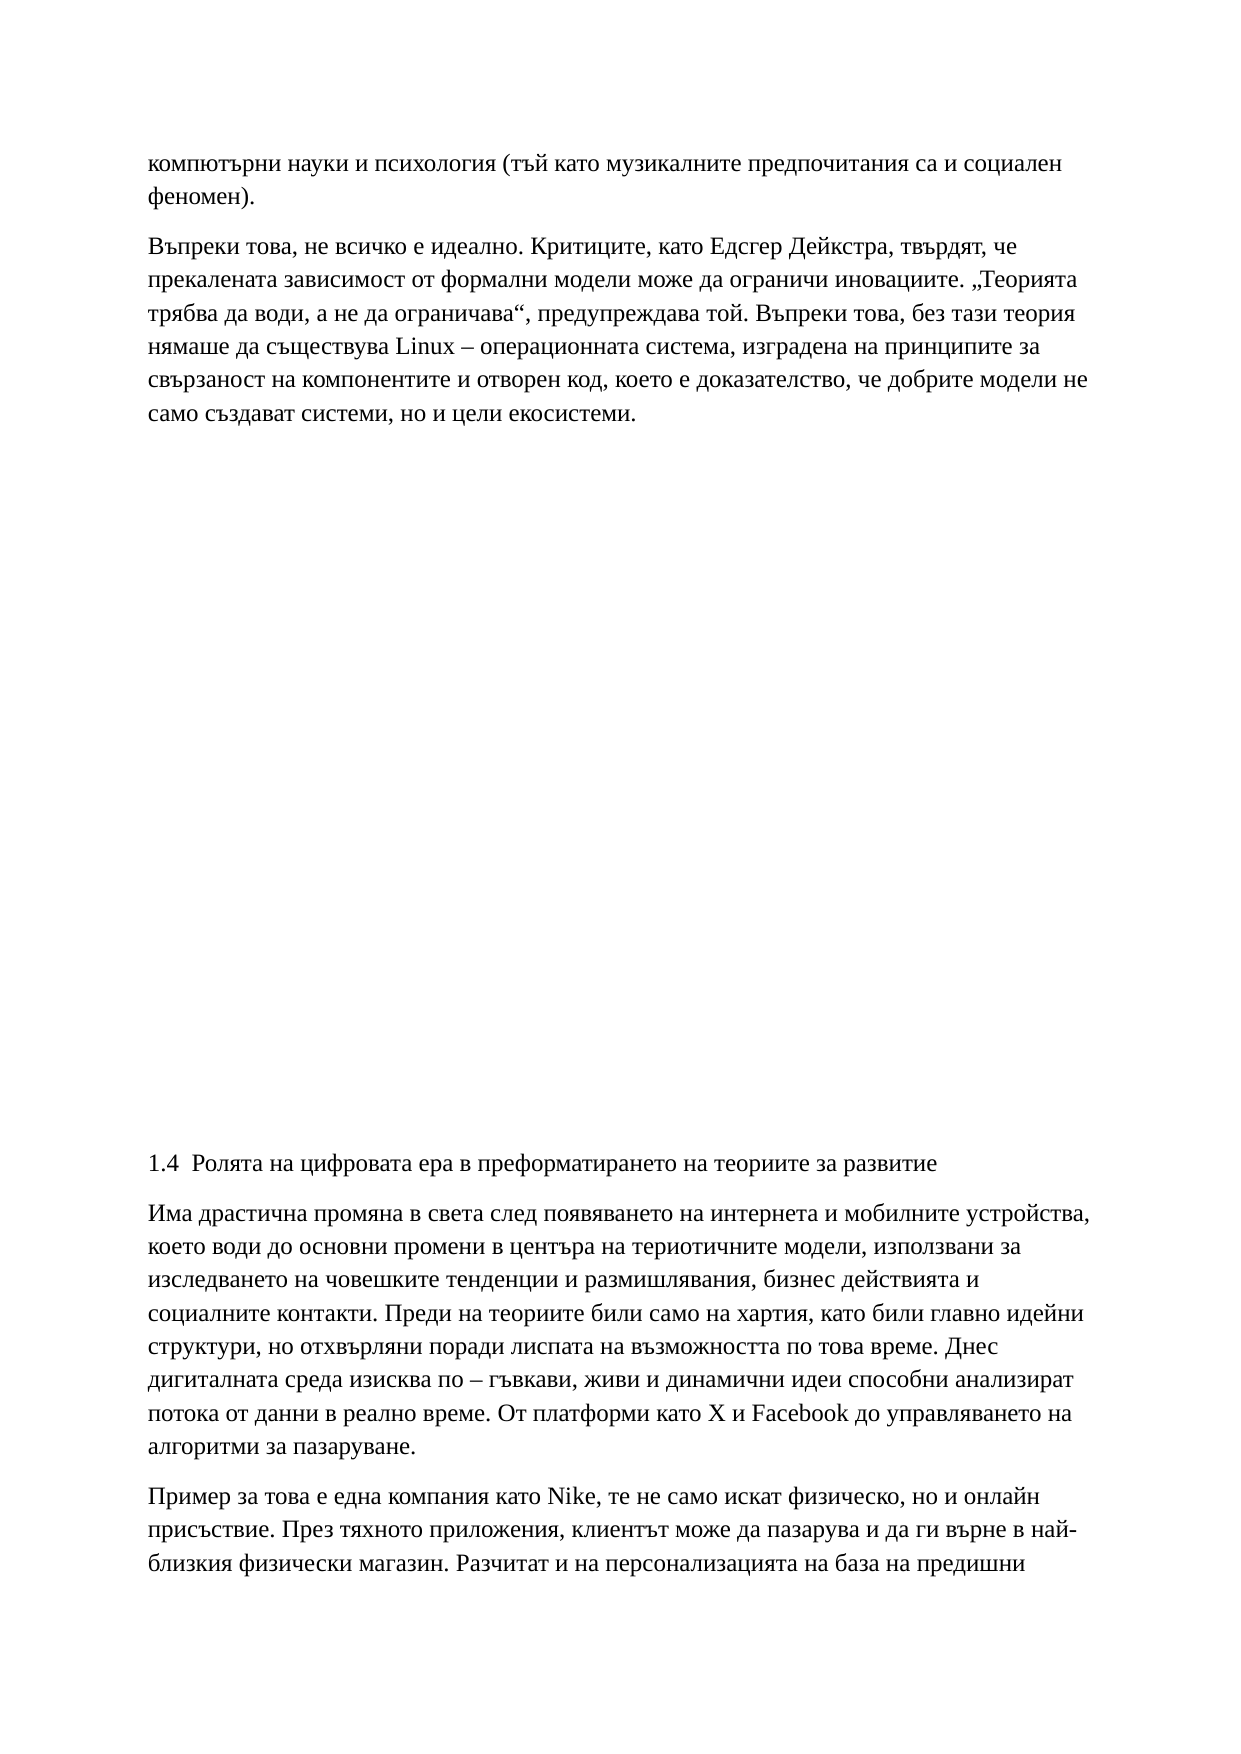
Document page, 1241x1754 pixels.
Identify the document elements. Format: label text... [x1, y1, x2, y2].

text Въпреки това, не всичко е идеално. Критиците, като Едсгер Дейкстра, твърдят, че прекалената зависимост от формални модели може да ограничи иновациите. „Теорията трябва да води, а не да ограничава“, предупреждава той. Въпреки това, без тази теория нямаше да съществува Linux – операционната система, изградена на принципите за свързаност на компонентите и отворен код, което е доказателство, че добрите модели не само създават системи, но и цели екосистеми. [148, 231, 1093, 426]
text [148, 1481, 1093, 1576]
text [148, 148, 1093, 210]
text 1.4 Ролята на цифровата ера в преформатирането на теориите за развитие [148, 1148, 1093, 1176]
text Има драстична промяна в света след появяването на интернета и мобилните устройства, което води до основни промени в центъра на териотичните модели, използвани за изследването на човешките тенденции и размишлявания, бизнес действията и социалните контакти. Преди на теориите били само на хартия, като били главно идейни структури, но отхвърляни поради лиспата на възможността по това време. Днес дигиталната среда изисква по – гъвкави, живи и динамични идеи способни анализират потока от данни в реално време. От платформи като X и Facebook до управляването на алгоритми за пазаруване. [148, 1198, 1093, 1460]
